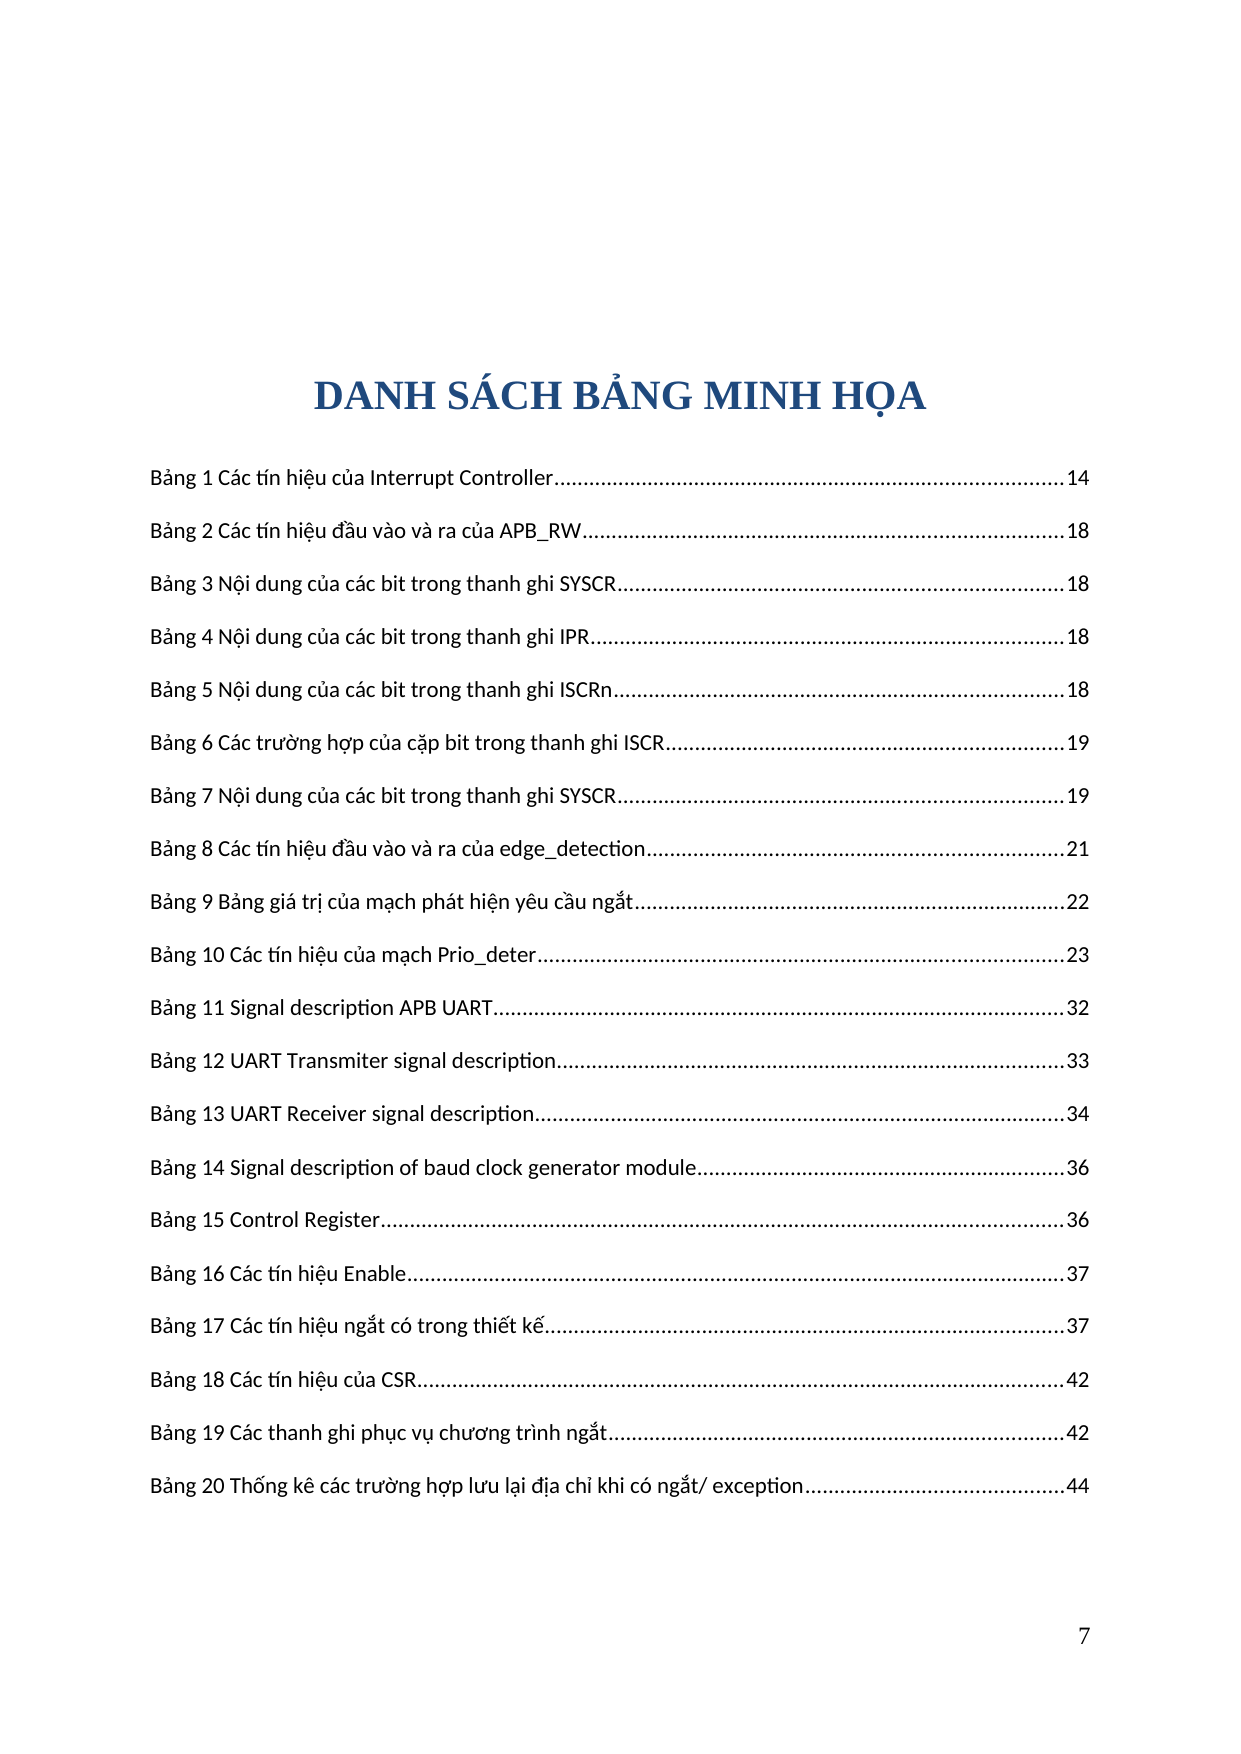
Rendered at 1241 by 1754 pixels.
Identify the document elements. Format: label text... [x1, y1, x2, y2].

text Bảng 15 Control Register 36 [150, 1206, 1090, 1234]
text Bảng 14 Signal description of baud clock generator module 36 [150, 1153, 1090, 1181]
text Bảng 19 Các thanh ghi phục vụ chương trình ngắt 42 [150, 1418, 1090, 1446]
text Bảng 2 Các tín hiệu đầu vào và ra của APB_RW 18 [150, 516, 1090, 544]
text Bảng 20 Thống kê các trường hợp lưu lại địa chỉ khi có ngắt/ exception 44 [150, 1471, 1090, 1499]
text Bảng 9 Bảng giá trị của mạch phát hiện yêu cầu ngắt 22 [150, 887, 1090, 916]
text Bảng 13 UART Receiver signal description 34 [150, 1099, 1090, 1128]
text Bảng 7 Nội dung của các bit trong thanh ghi SYSCR 19 [150, 781, 1090, 809]
text Bảng 12 UART Transmiter signal description 33 [150, 1047, 1090, 1074]
text Bảng 10 Các tín hiệu của mạch Prio_deter 23 [150, 941, 1090, 968]
text Bảng 11 Signal description APB UART 32 [150, 993, 1090, 1022]
text DANH SÁCH BẢNG MINH HỌA [150, 371, 1090, 418]
text Bảng 4 Nội dung của các bit trong thanh ghi IPR 18 [150, 622, 1090, 650]
text Bảng 3 Nội dung của các bit trong thanh ghi SYSCR 18 [150, 569, 1090, 597]
text Bảng 1 Các tín hiệu của Interrupt Controller 14 [150, 463, 1090, 491]
text Bảng 8 Các tín hiệu đầu vào và ra của edge_detection 21 [150, 834, 1090, 862]
text Bảng 18 Các tín hiệu của CSR 42 [150, 1365, 1090, 1393]
text Bảng 6 Các trường hợp của cặp bit trong thanh ghi ISCR 19 [150, 728, 1090, 756]
text Bảng 16 Các tín hiệu Enable 37 [150, 1259, 1090, 1287]
text Bảng 5 Nội dung của các bit trong thanh ghi ISCRn 18 [150, 675, 1090, 703]
text Bảng 17 Các tín hiệu ngắt có trong thiết kế 37 [150, 1312, 1090, 1340]
